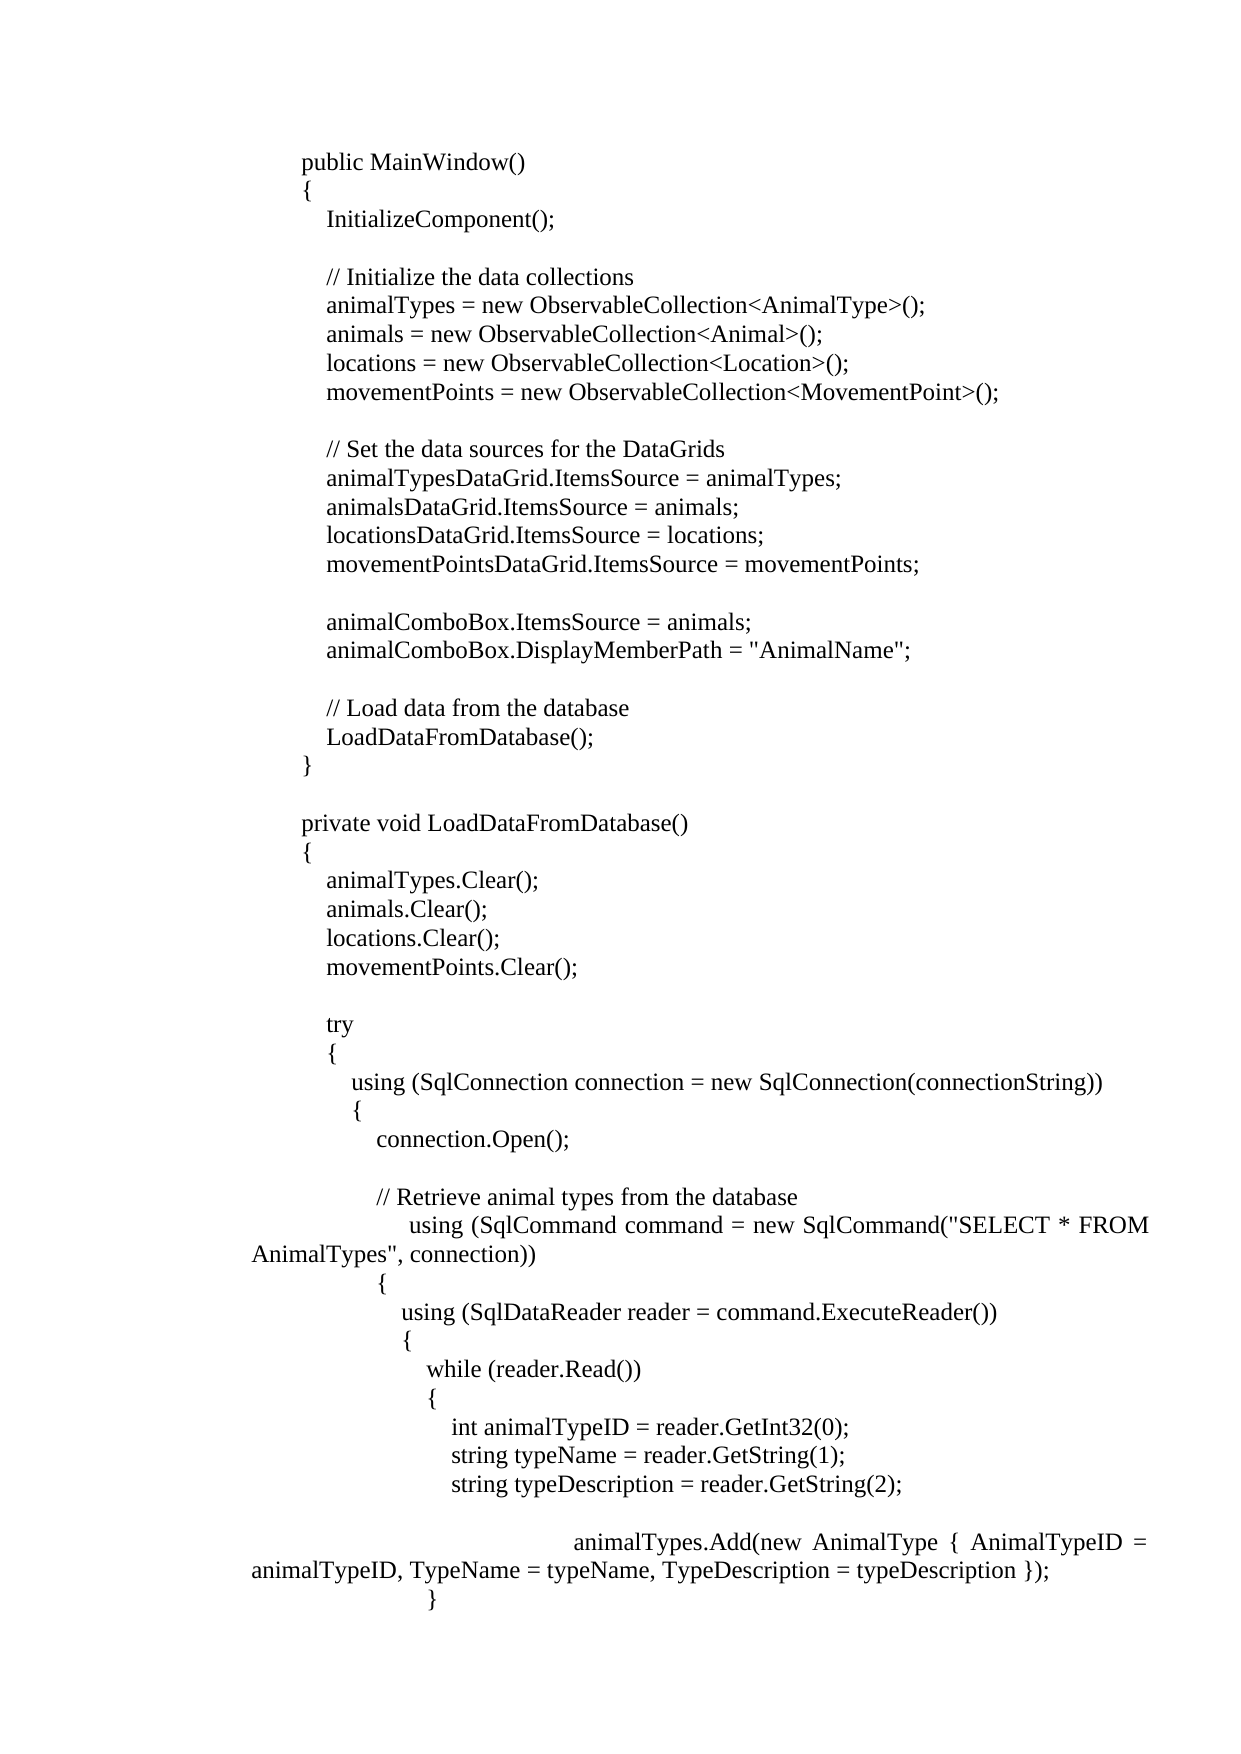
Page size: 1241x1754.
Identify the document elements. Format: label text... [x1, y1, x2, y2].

text animalsDataGrid.ItemsSource = animals; [251, 492, 1152, 521]
text animalTypes.Add(new AnimalType { AnimalTypeID = animalTypeID, TypeName = typeName, TypeDescription = typeDescription }); [251, 1527, 1152, 1584]
text animals.Clear(); [251, 894, 1152, 923]
text public MainWindow() [251, 147, 1152, 176]
text } [251, 751, 1152, 779]
text string typeDescription = reader.GetString(2); [251, 1469, 1152, 1498]
text movementPoints = new ObservableCollection<MovementPoint>(); [251, 377, 1152, 406]
text } [251, 1584, 1152, 1613]
text while (reader.Read()) [251, 1354, 1152, 1383]
text animalTypes = new ObservableCollection<AnimalType>(); [251, 291, 1152, 319]
text using (SqlDataReader reader = command.ExecuteReader()) [251, 1297, 1152, 1326]
text { [251, 837, 1152, 866]
text animalTypesDataGrid.ItemsSource = animalTypes; [251, 463, 1152, 492]
text { [251, 1096, 1152, 1124]
text InitializeComponent(); [251, 204, 1152, 233]
text string typeName = reader.GetString(1); [251, 1441, 1152, 1469]
text // Load data from the database [251, 693, 1152, 722]
text movementPointsDataGrid.ItemsSource = movementPoints; [251, 549, 1152, 578]
text { [251, 1268, 1152, 1297]
text animals = new ObservableCollection<Animal>(); [251, 319, 1152, 348]
text // Initialize the data collections [251, 262, 1152, 291]
text animalTypes.Clear(); [251, 866, 1152, 894]
text // Set the data sources for the DataGrids [251, 434, 1152, 463]
text locations.Clear(); [251, 923, 1152, 952]
text animalComboBox.DisplayMemberPath = "AnimalName"; [251, 636, 1152, 664]
text locationsDataGrid.ItemsSource = locations; [251, 521, 1152, 549]
text try [251, 1009, 1152, 1038]
text // Retrieve animal types from the database [251, 1182, 1152, 1211]
text connection.Open(); [251, 1124, 1152, 1153]
text { [251, 1383, 1152, 1412]
text animalComboBox.ItemsSource = animals; [251, 607, 1152, 636]
text int animalTypeID = reader.GetInt32(0); [251, 1412, 1152, 1441]
text locations = new ObservableCollection<Location>(); [251, 348, 1152, 377]
text movementPoints.Clear(); [251, 952, 1152, 981]
text { [251, 176, 1152, 204]
text using (SqlCommand command = new SqlCommand("SELECT * FROM AnimalTypes", connection)) [251, 1211, 1152, 1268]
text { [251, 1326, 1152, 1354]
text { [251, 1038, 1152, 1067]
text using (SqlConnection connection = new SqlConnection(connectionString)) [251, 1067, 1152, 1096]
text private void LoadDataFromDatabase() [251, 808, 1152, 837]
text LoadDataFromDatabase(); [251, 722, 1152, 751]
